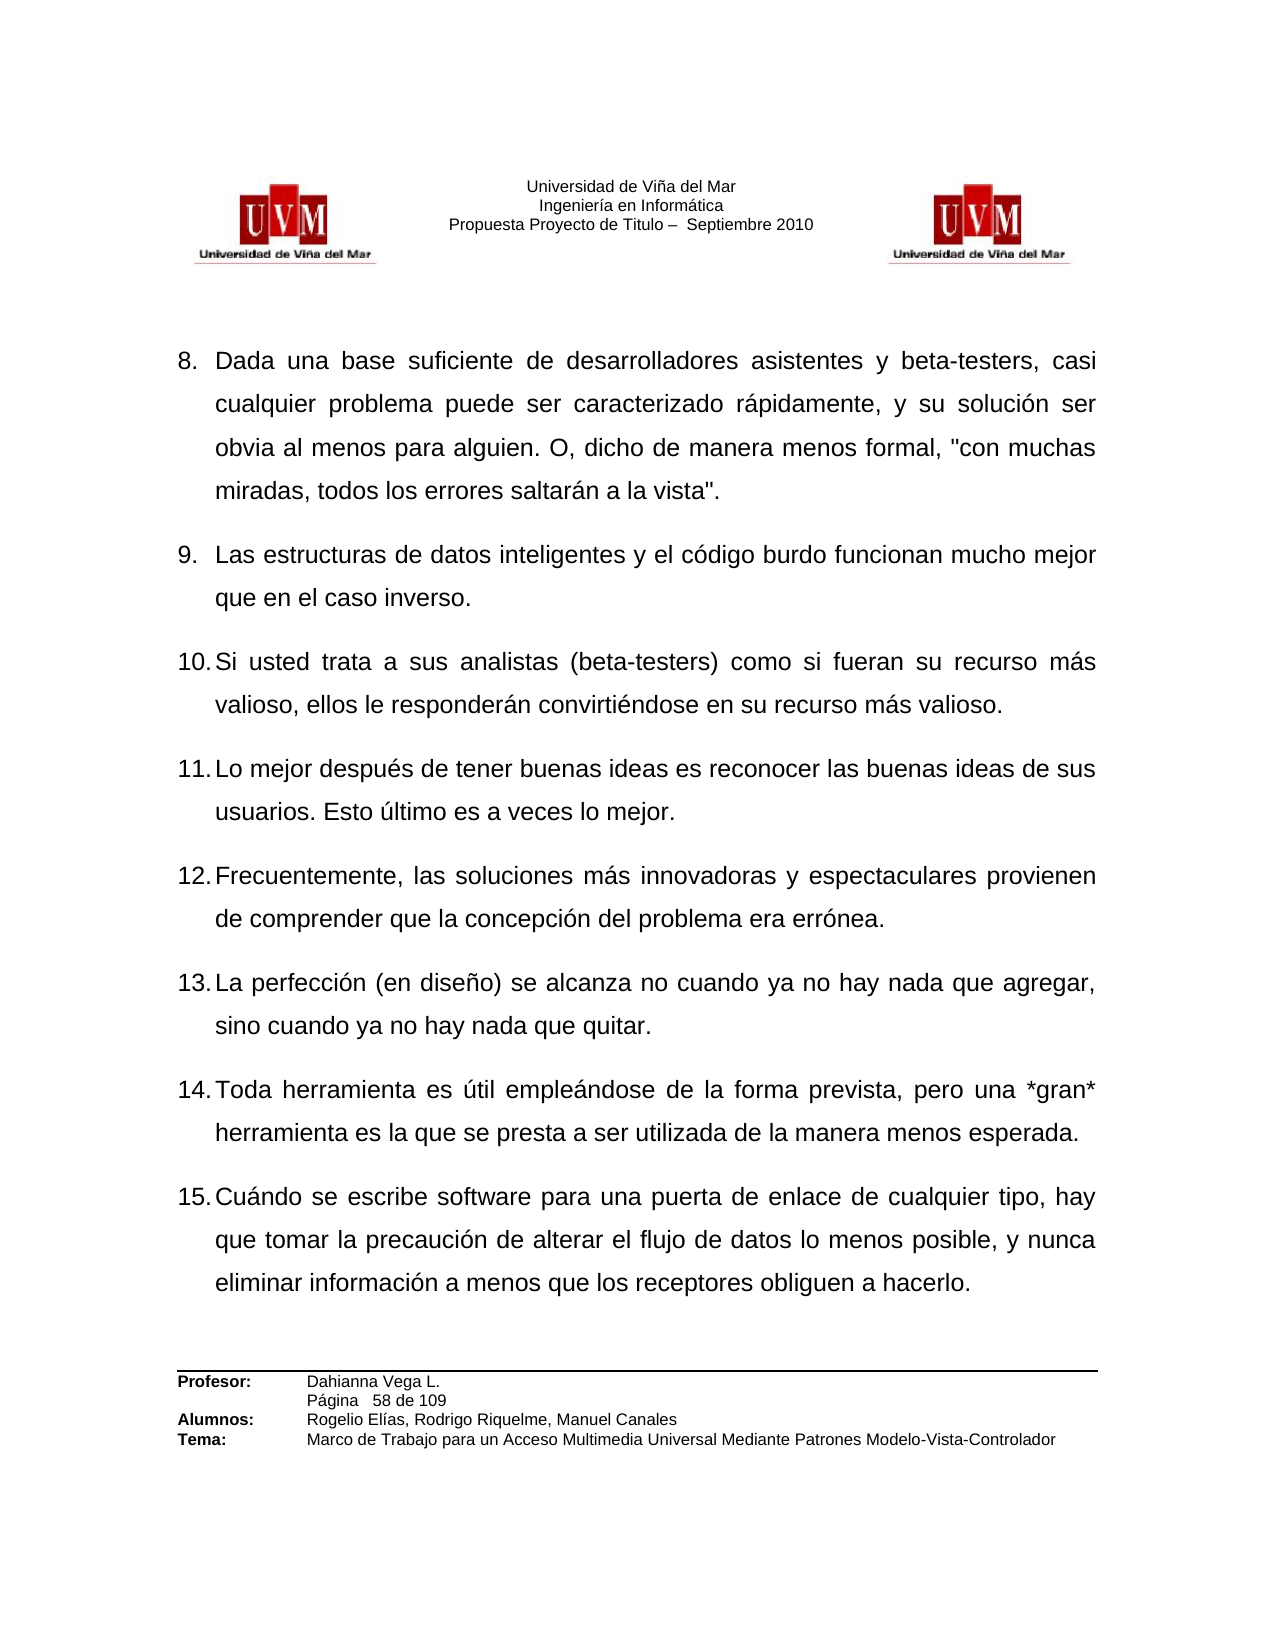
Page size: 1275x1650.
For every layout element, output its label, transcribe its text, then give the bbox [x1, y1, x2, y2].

list Frecuentemente, las soluciones más innovadoras y espectaculares provienen de comprender que la concepción del problema era errónea. [177, 861, 1098, 933]
list Dada una base suficiente de desarrolladores asistentes y beta-testers, casi cualquier problema puede ser caracterizado rápidamente, y su solución ser obvia al menos para alguien. O, dicho de manera menos formal, "con muchas miradas, todos los errores saltarán a la vista". [177, 346, 1098, 504]
list Si usted trata a sus analistas (beta-testers) como si fueran su recurso más valioso, ellos le responderán convirtiéndose en su recurso más valioso. [177, 647, 1098, 719]
list La perfección (en diseño) se alcanza no cuando ya no hay nada que agregar, sino cuando ya no hay nada que quitar. [177, 968, 1098, 1040]
picture [177, 176, 390, 267]
picture [871, 176, 1084, 267]
list Lo mejor después de tener buenas ideas es reconocer las buenas ideas de sus usuarios. Esto último es a veces lo mejor. [177, 754, 1098, 826]
list Las estructuras de datos inteligentes y el código burdo funcionan mucho mejor que en el caso inverso. [177, 540, 1098, 612]
list Toda herramienta es útil empleándose de la forma prevista, pero una *gran* herramienta es la que se presta a ser utilizada de la manera menos esperada. [177, 1075, 1098, 1147]
list Cuándo se escribe software para una puerta de enlace de cualquier tipo, hay que tomar la precaución de alterar el flujo de datos lo menos posible, y nunca eliminar información a menos que los receptores obliguen a hacerlo. [177, 1182, 1098, 1297]
